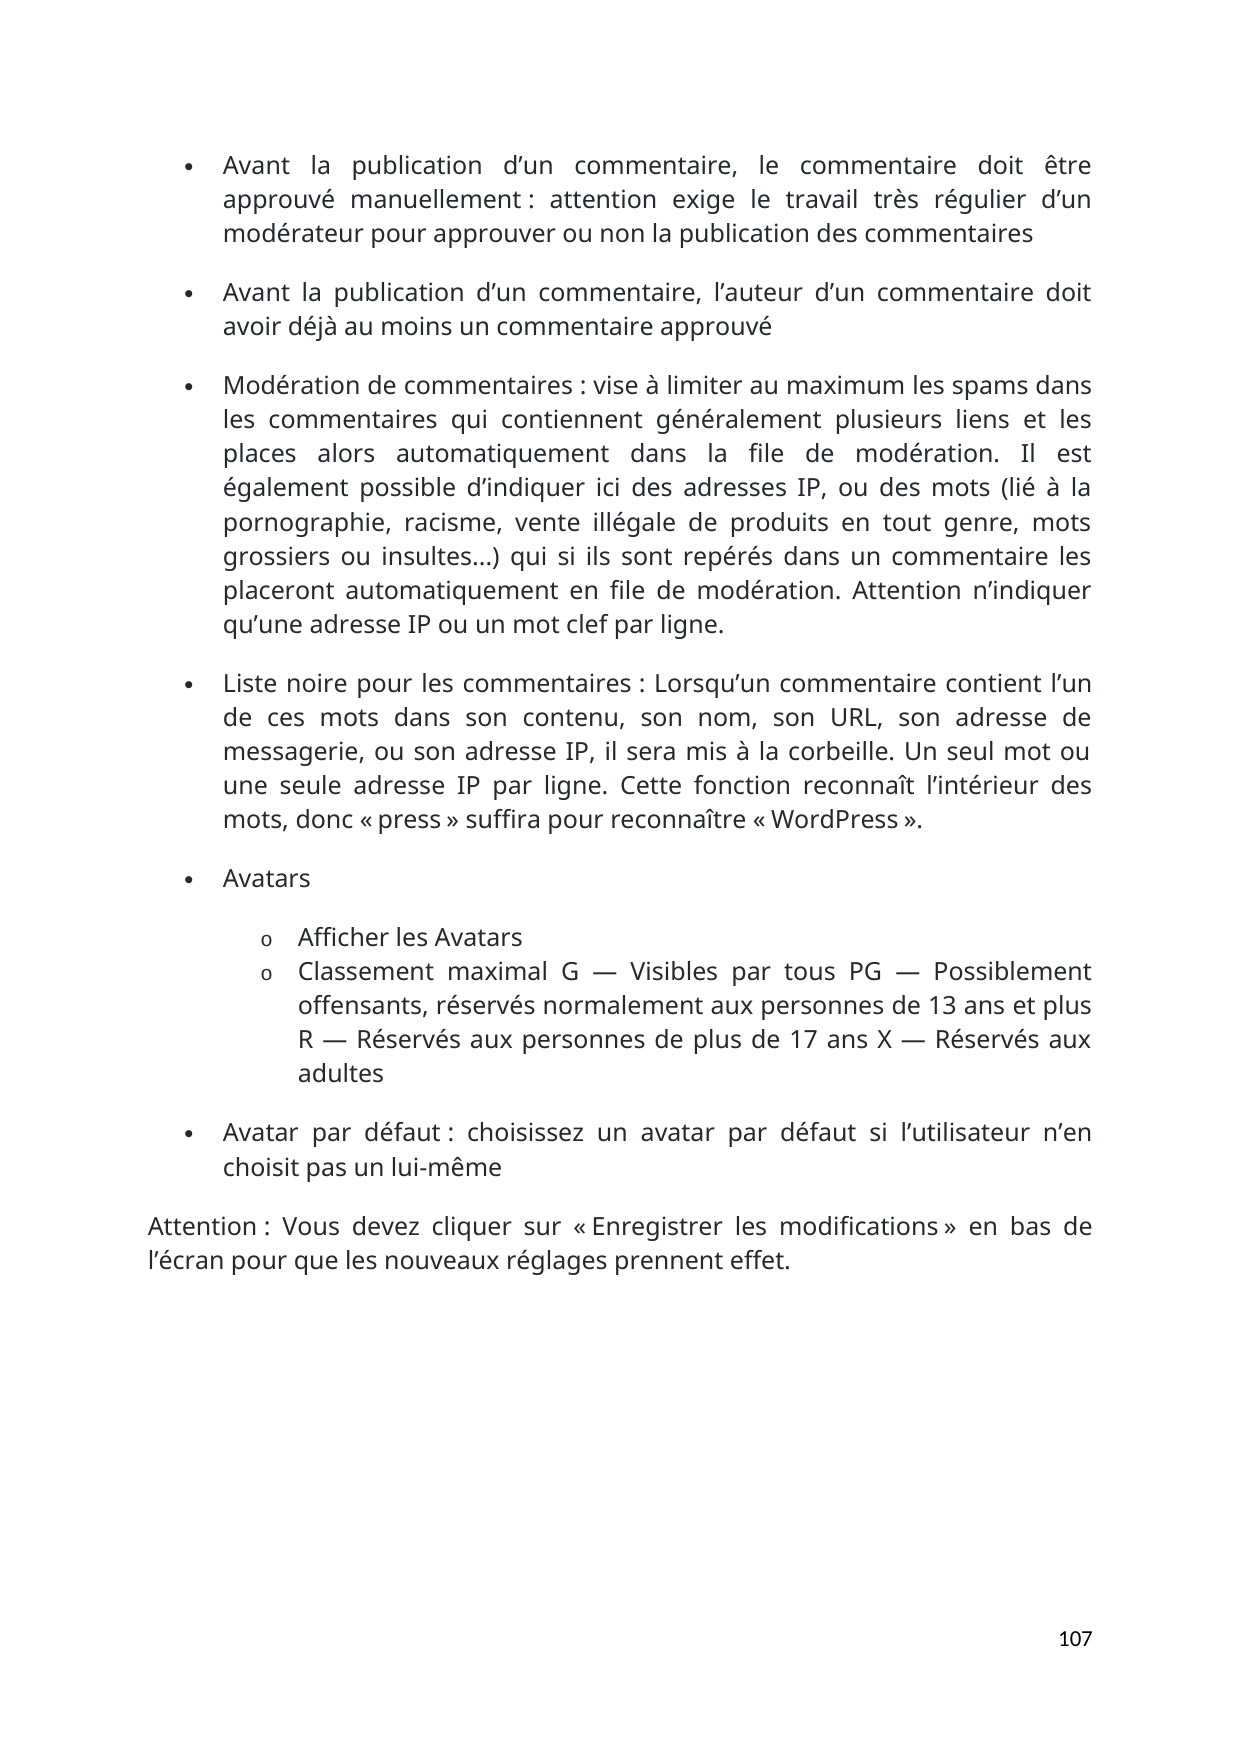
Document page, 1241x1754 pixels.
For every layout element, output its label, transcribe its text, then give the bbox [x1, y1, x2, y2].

list Classement maximal G — Visibles par tous PG — Possiblement offensants, réservés normalement aux personnes de 13 ans et plus R — Réservés aux personnes de plus de 17 ans X — Réservés aux adultes [260, 954, 1093, 1090]
list Avant la publication d’un commentaire, le commentaire doit être approuvé manuellement : attention exige le travail très régulier d’un modérateur pour approuver ou non la publication des commentaires [185, 148, 1093, 250]
list Avant la publication d’un commentaire, l’auteur d’un commentaire doit avoir déjà au moins un commentaire approuvé [185, 275, 1093, 343]
list Afficher les Avatars [260, 920, 1093, 954]
list Liste noire pour les commentaires : Lorsqu’un commentaire contient l’un de ces mots dans son contenu, son nom, son URL, son adresse de messagerie, ou son adresse IP, il sera mis à la corbeille. Un seul mot ou une seule adresse IP par ligne. Cette fonction reconnaît l’intérieur des mots, donc « press » suffira pour reconnaître « WordPress ». [185, 665, 1093, 836]
list Modération de commentaires : vise à limiter au maximum les spams dans les commentaires qui contiennent généralement plusieurs liens et les places alors automatiquement dans la file de modération. Il est également possible d’indiquer ici des adresses IP, ou des mots (lié à la pornographie, racisme, vente illégale de produits en tout genre, mots grossiers ou insultes...) qui si ils sont repérés dans un commentaire les placeront automatiquement en file de modération. Attention n’indiquer qu’une adresse IP ou un mot clef par ligne. [185, 368, 1093, 640]
text Attention : Vous devez cliquer sur « Enregistrer les modifications » en bas de l’écran pour que les nouveaux réglages prennent effet. [148, 1208, 1093, 1276]
list Avatars [185, 861, 1093, 895]
list Avatar par défaut : choisissez un avatar par défaut si l’utilisateur n’en choisit pas un lui-même [185, 1115, 1093, 1183]
